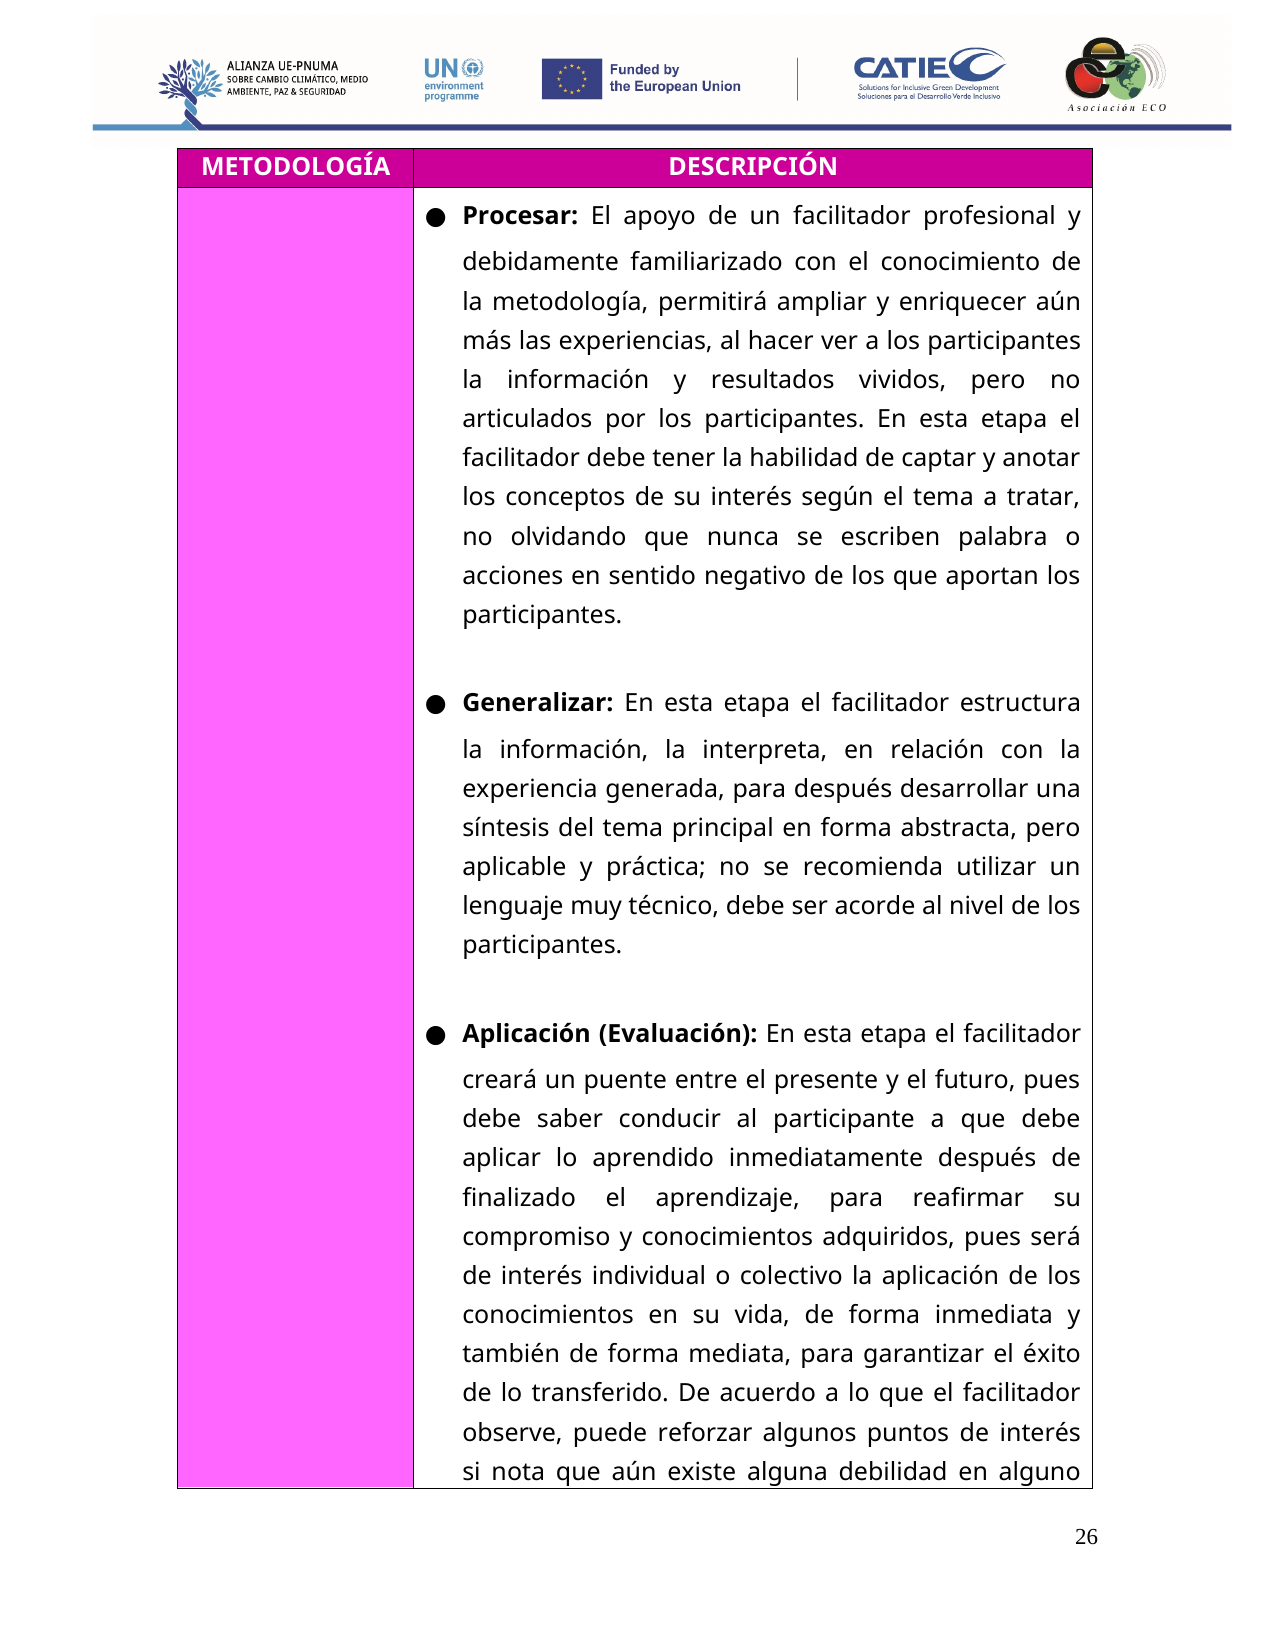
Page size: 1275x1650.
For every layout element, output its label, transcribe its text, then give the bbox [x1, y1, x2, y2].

table_header DESCRIPCIÓN [414, 149, 1092, 187]
table_header METODOLOGÍA [178, 149, 413, 187]
picture [92, 14, 1232, 148]
